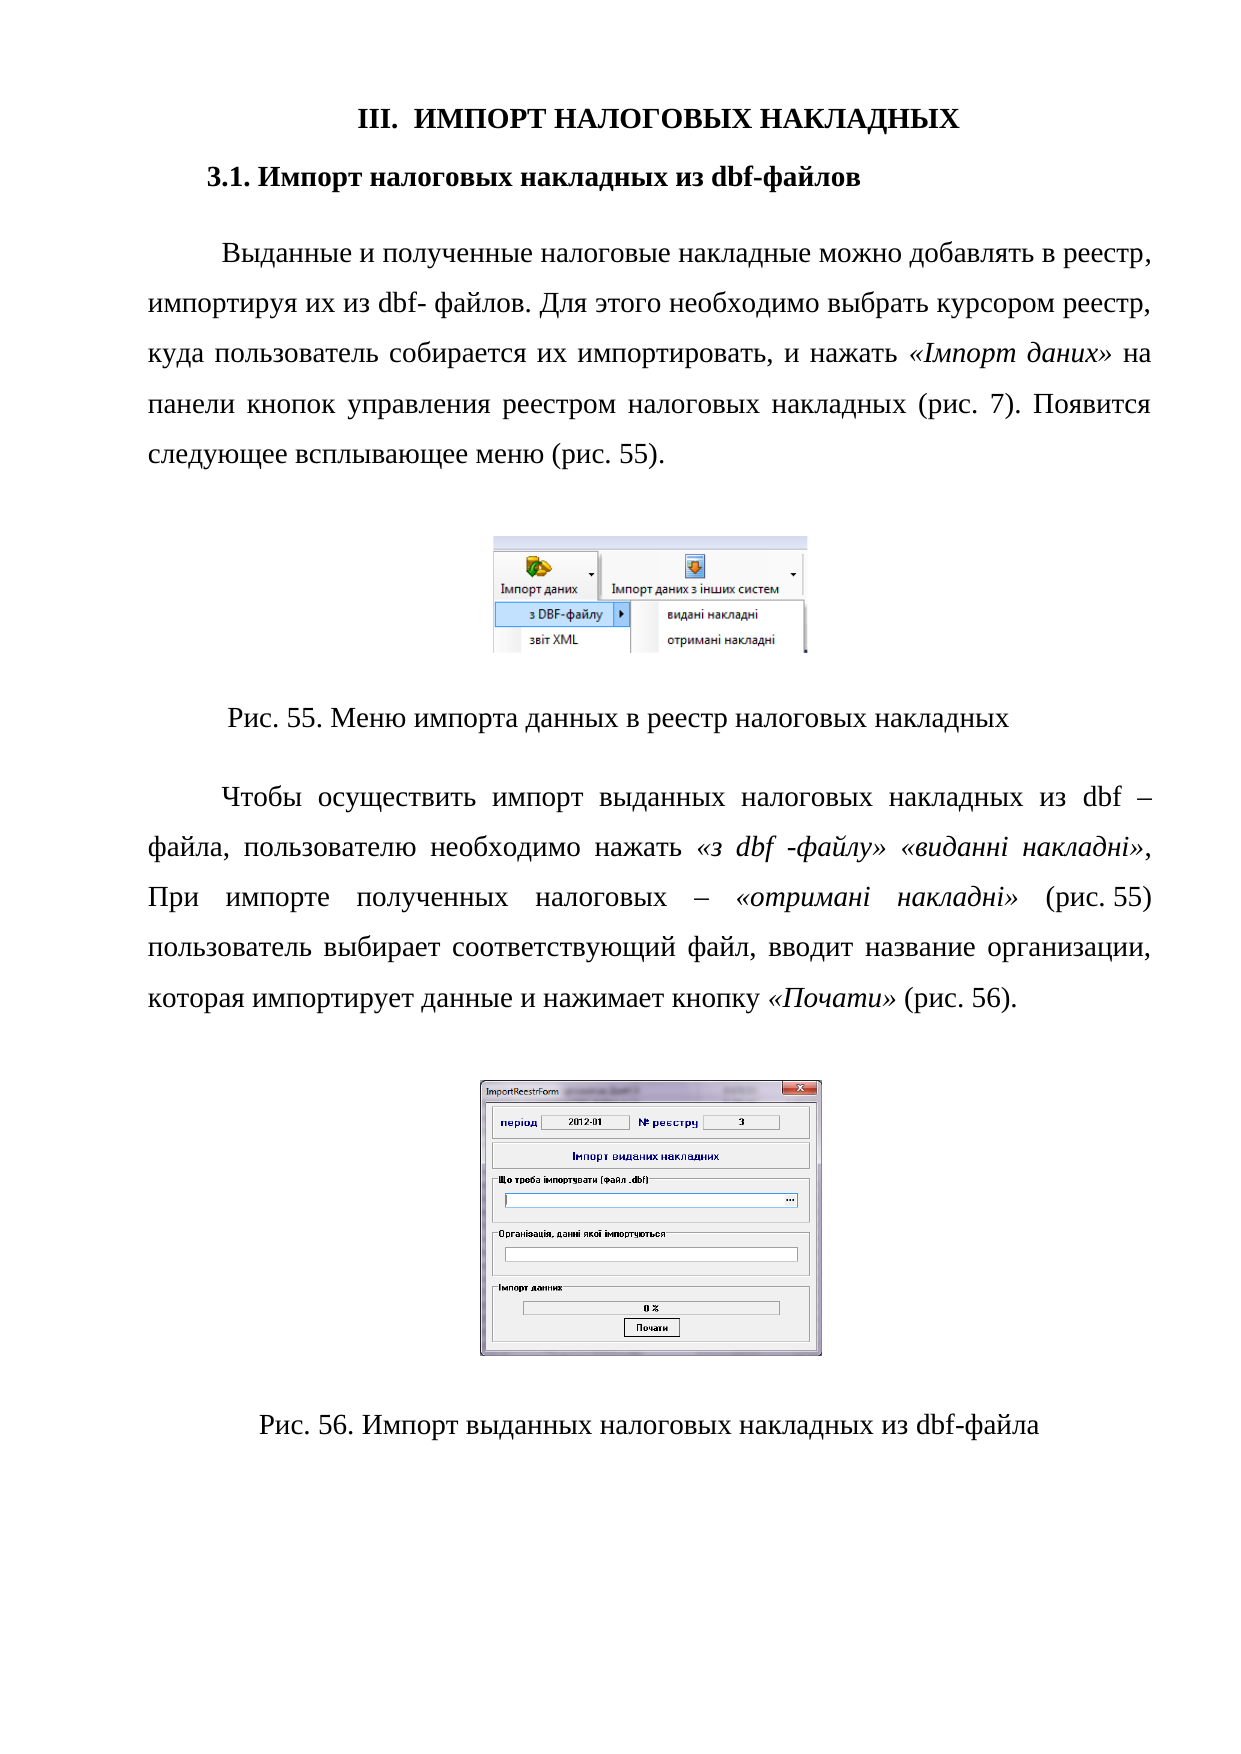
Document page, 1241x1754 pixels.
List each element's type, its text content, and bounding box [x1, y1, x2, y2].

picture [493, 536, 808, 653]
text Чтобы осуществить импорт выданных налоговых накладных из dbf – файла, пользователю необходимо нажать «з dbf -файлу» «виданні накладні», При импорте полученных налоговых – «отримані накладні» (рис. 55) пользователь выбирает соответствующий файл, вводит название организации, которая импортирует данные и нажимает кнопку «Почати» (рис. 56). [148, 779, 1152, 1013]
picture [480, 1080, 822, 1356]
text Выданные и полученные налоговые накладные можно добавлять в реестр, импортируя их из dbf- файлов. Для этого необходимо выбрать курсором реестр, куда пользователь собирается их импортировать, и нажать «Імпорт даних» на панели кнопок управления реестром налоговых накладных (рис. 7). Появится следующее всплывающее меню (рис. 55). [148, 235, 1152, 470]
subtitle 3.1. Импорт налоговых накладных из dbf-файлов [207, 159, 1152, 193]
title Импорт налоговых накладных [207, 101, 1152, 134]
